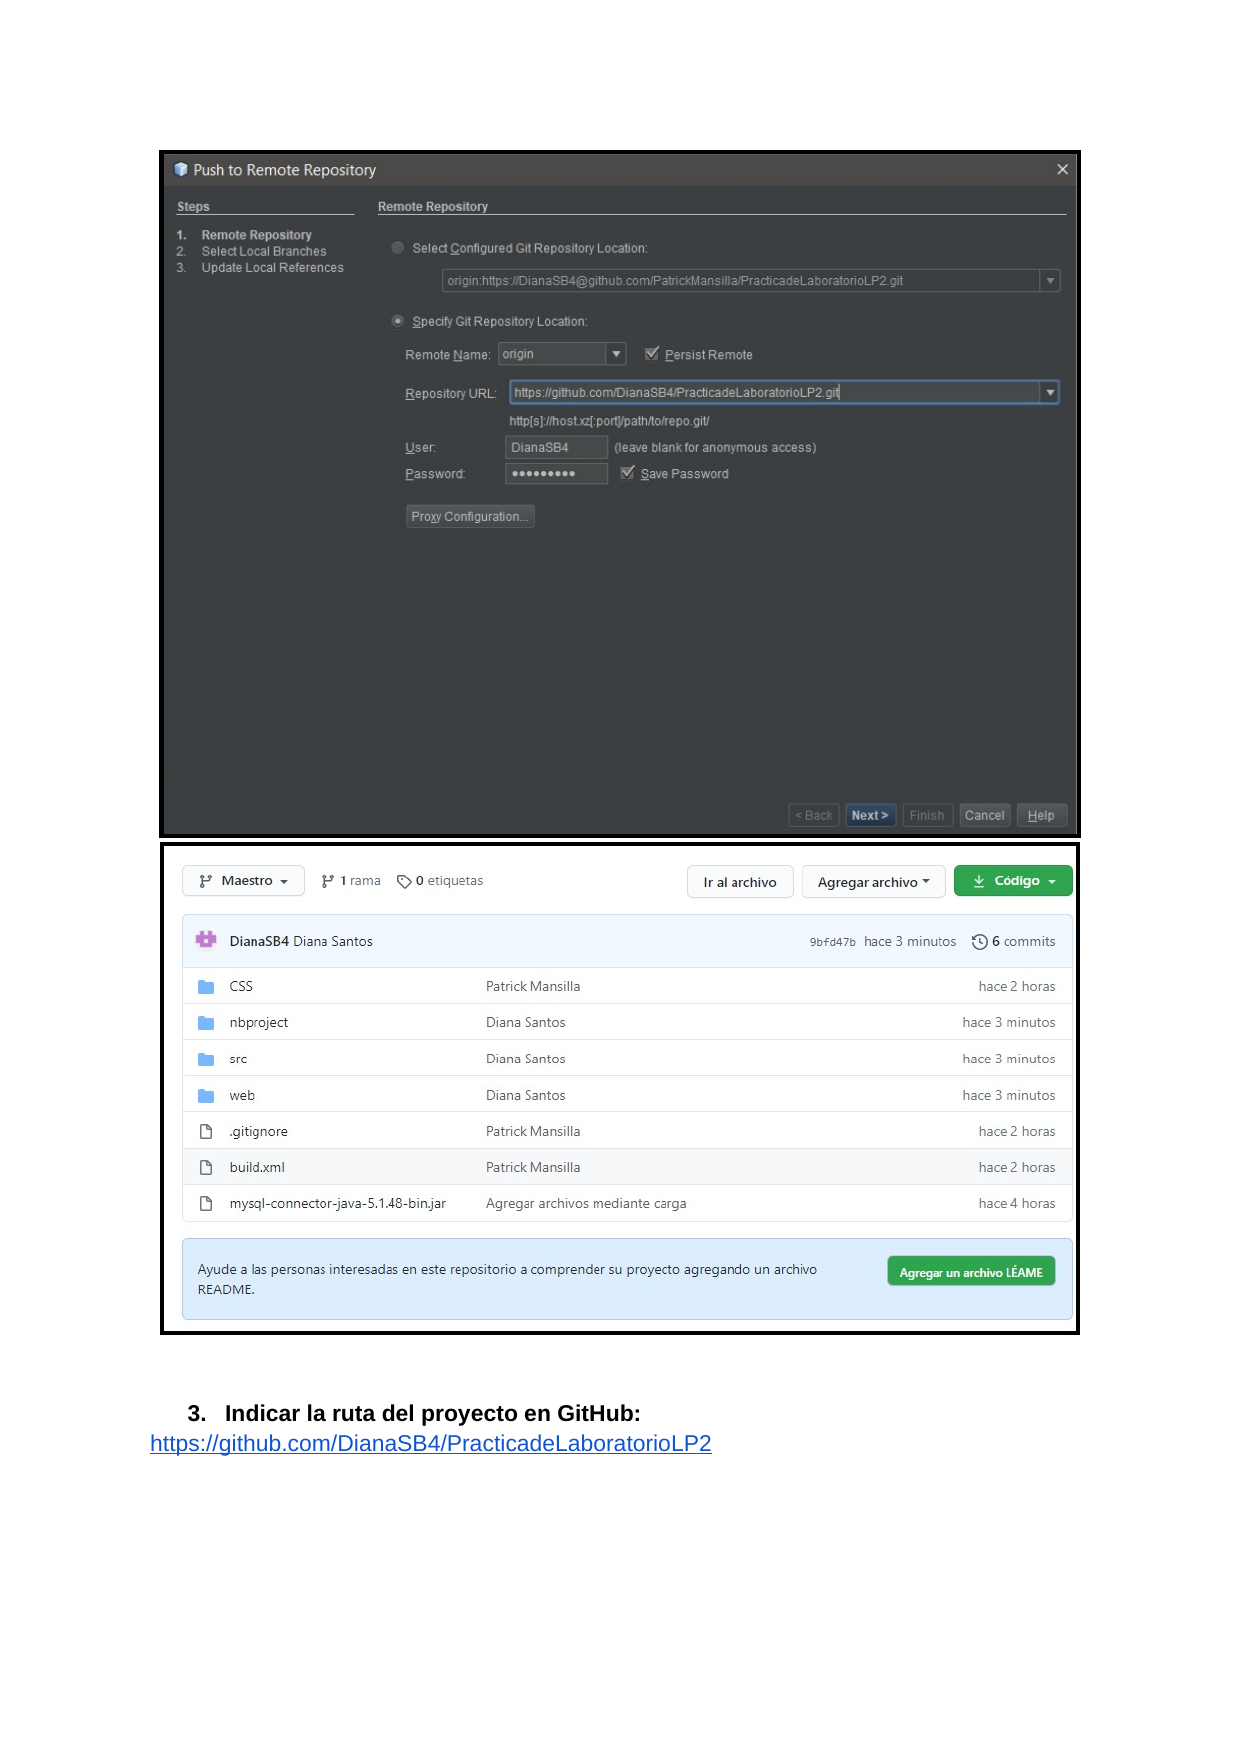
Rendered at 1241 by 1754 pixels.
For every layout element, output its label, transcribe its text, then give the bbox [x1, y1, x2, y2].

picture [164, 846, 1076, 1331]
list Indicar la ruta del proyecto en GitHub: [187, 1400, 1090, 1426]
text https://github.com/DianaSB4/PracticadeLaboratorioLP2 [150, 1430, 1090, 1456]
picture [164, 154, 1077, 834]
